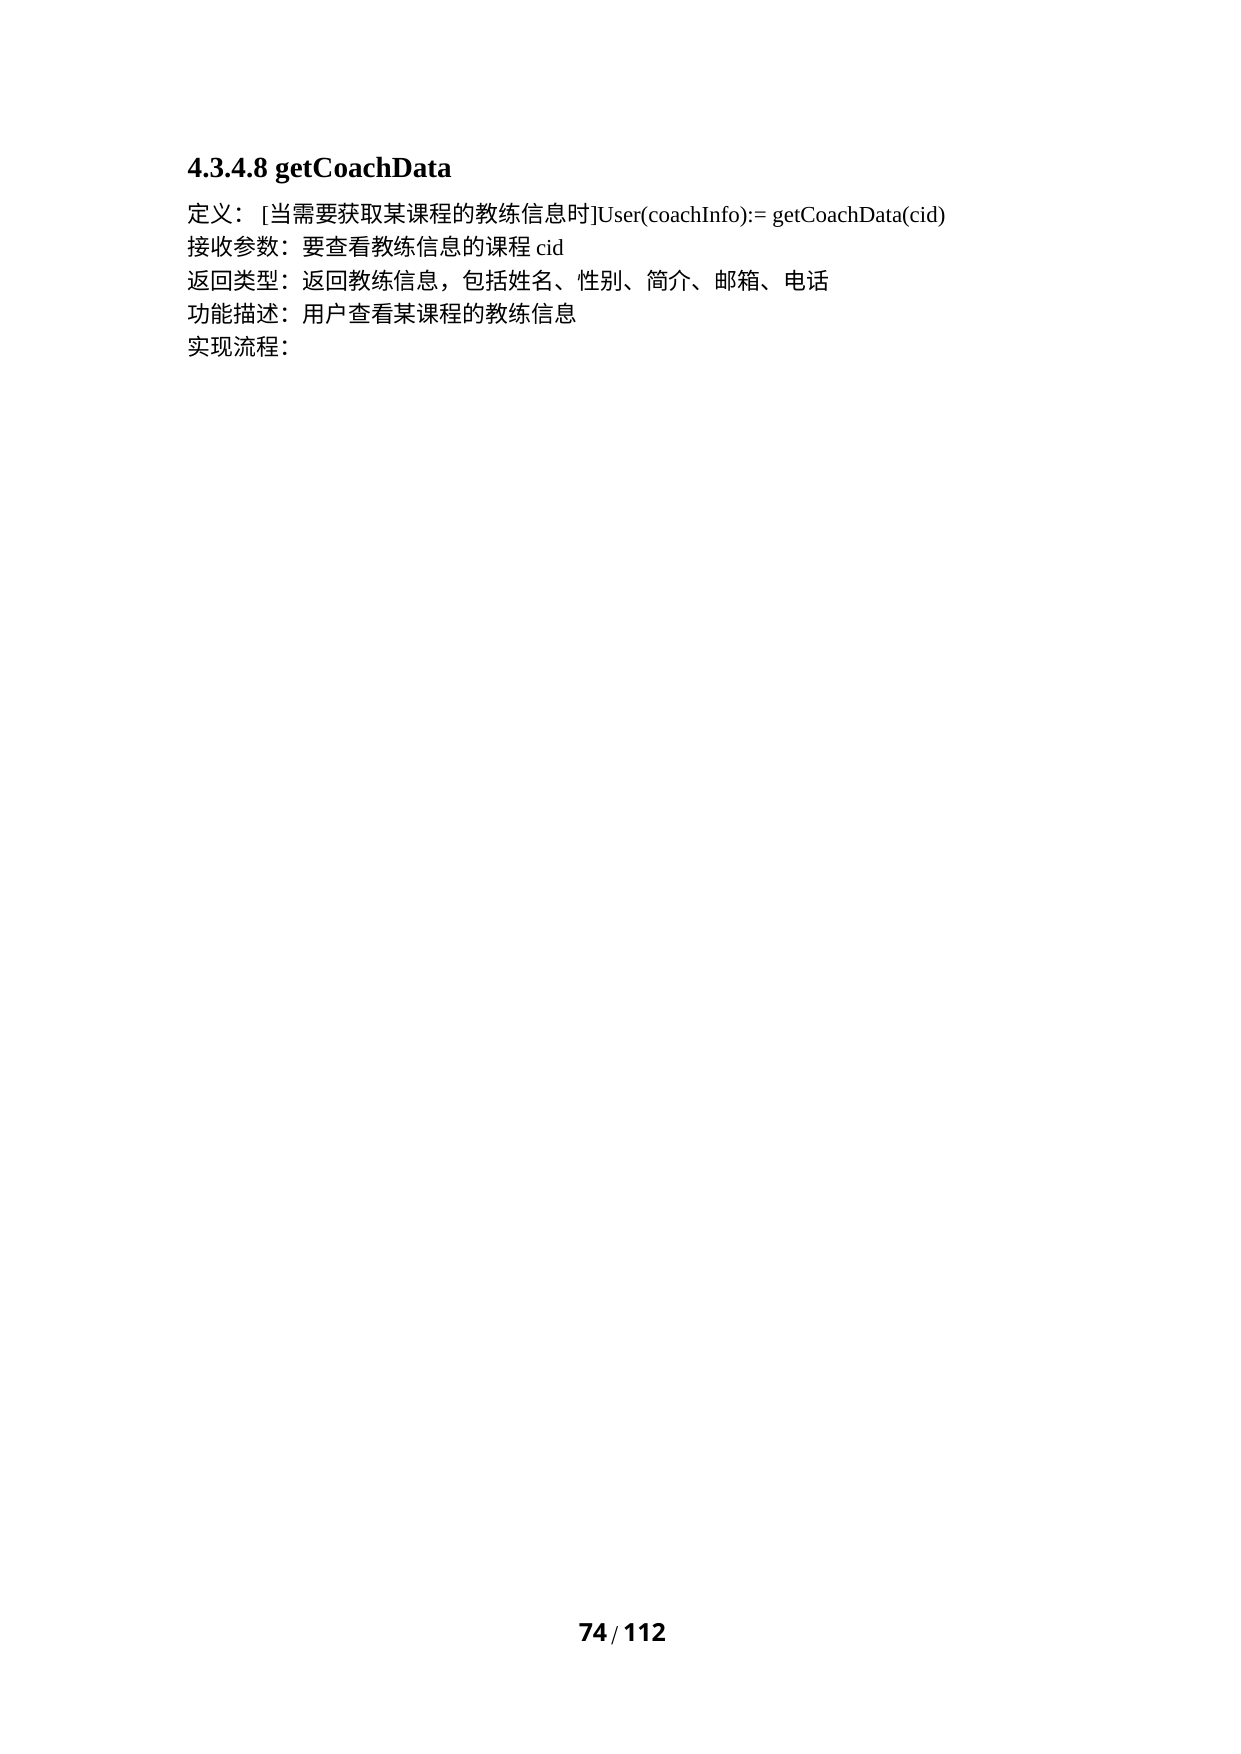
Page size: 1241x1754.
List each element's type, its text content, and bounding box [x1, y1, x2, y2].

text 接收参数：要查看教练信息的课程cid [187, 229, 1053, 262]
text 定义： [当需要获取某课程的教练信息时]User(coachInfo):= getCoachData(cid) [187, 196, 1053, 229]
text 返回类型：返回教练信息，包括姓名、性别、简介、邮箱、电话 [187, 262, 1053, 296]
text 4.3.4.8 getCoachData [187, 150, 1053, 183]
text 功能描述：用户查看某课程的教练信息 [187, 296, 1053, 329]
text 实现流程： [187, 329, 1053, 362]
